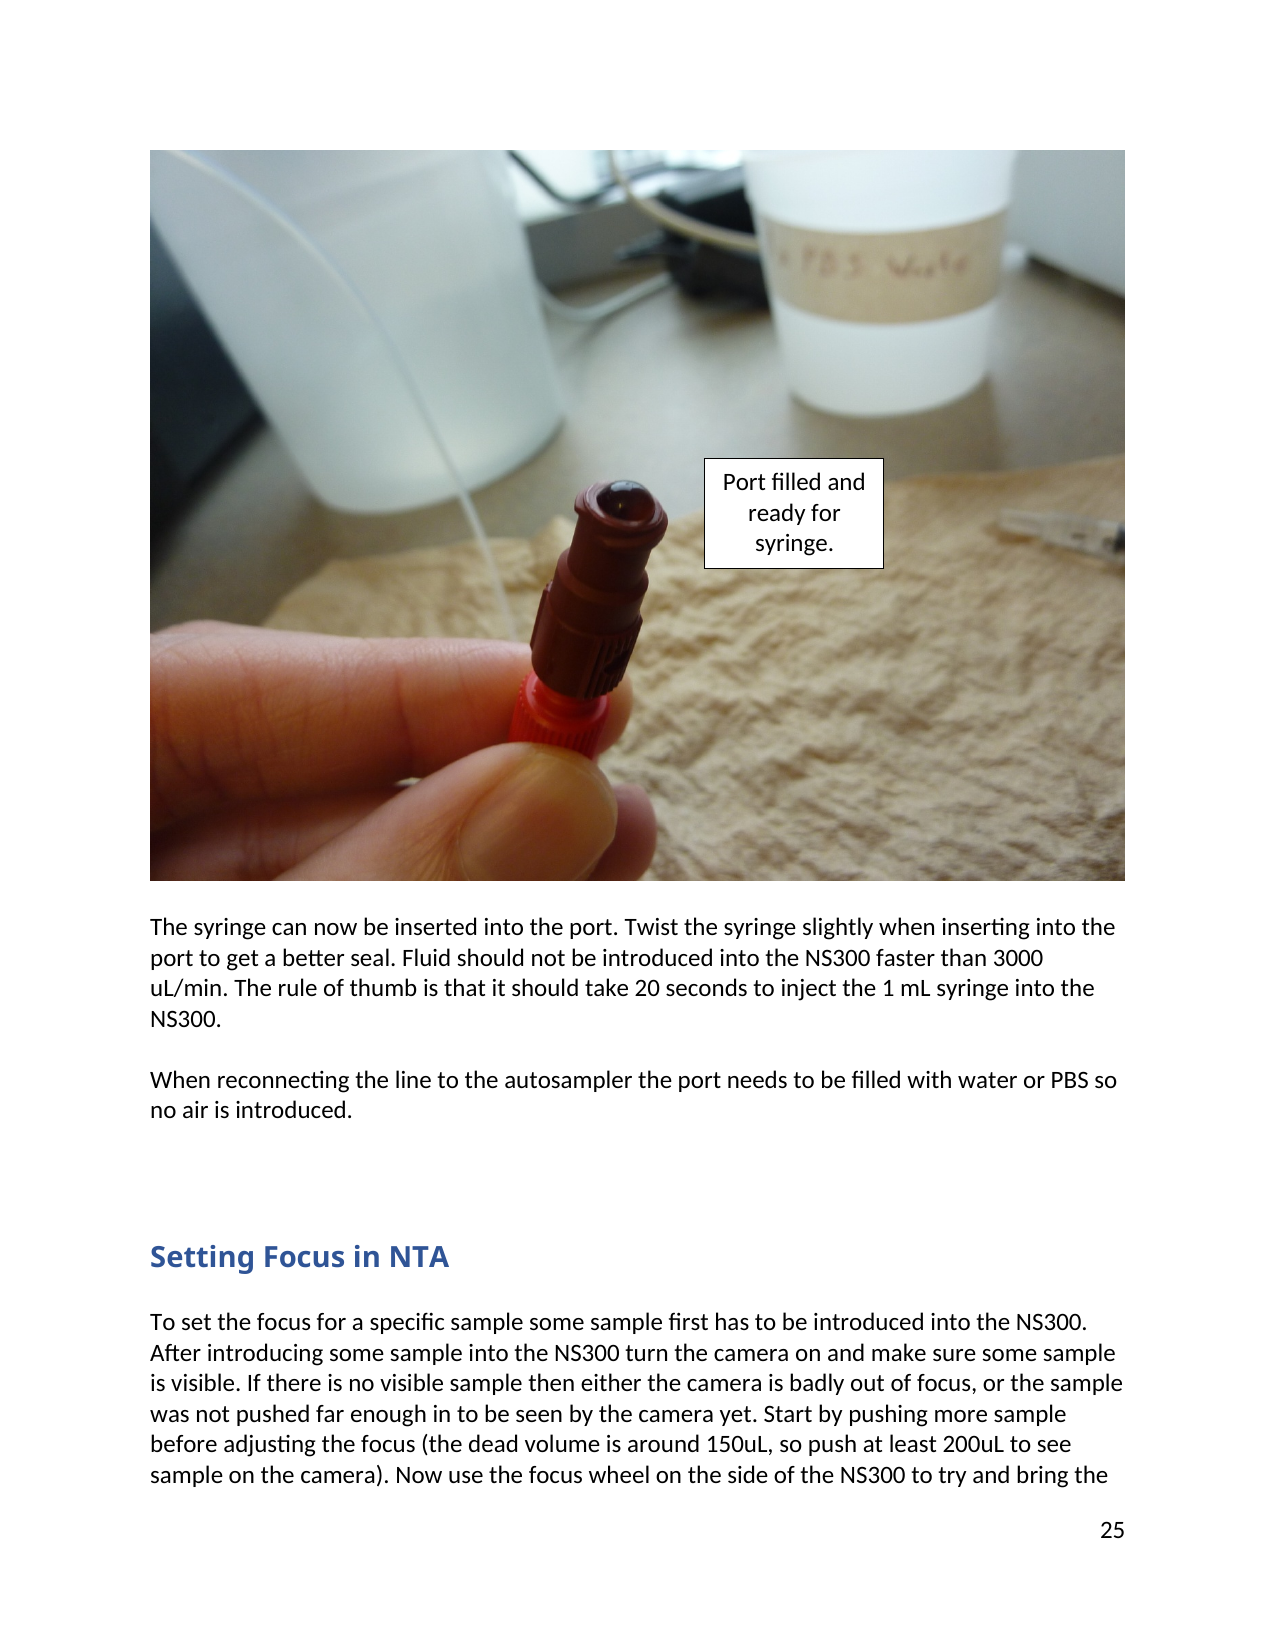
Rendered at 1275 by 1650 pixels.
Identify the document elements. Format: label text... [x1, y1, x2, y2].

text When reconnecting the line to the autosampler the port needs to be filled with water or PBS so no air is introduced. [150, 1064, 1125, 1125]
subtitle Setting Focus in NTA [150, 1236, 1125, 1276]
text The syringe can now be inserted into the port. Twist the syringe slightly when inserting into the port to get a better seal. Fluid should not be introduced into the NS300 faster than 3000 uL/min. The rule of thumb is that it should take 20 seconds to inject the 1 mL syringe into the NS300. [150, 912, 1125, 1034]
picture [150, 150, 1125, 881]
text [150, 1306, 1125, 1489]
